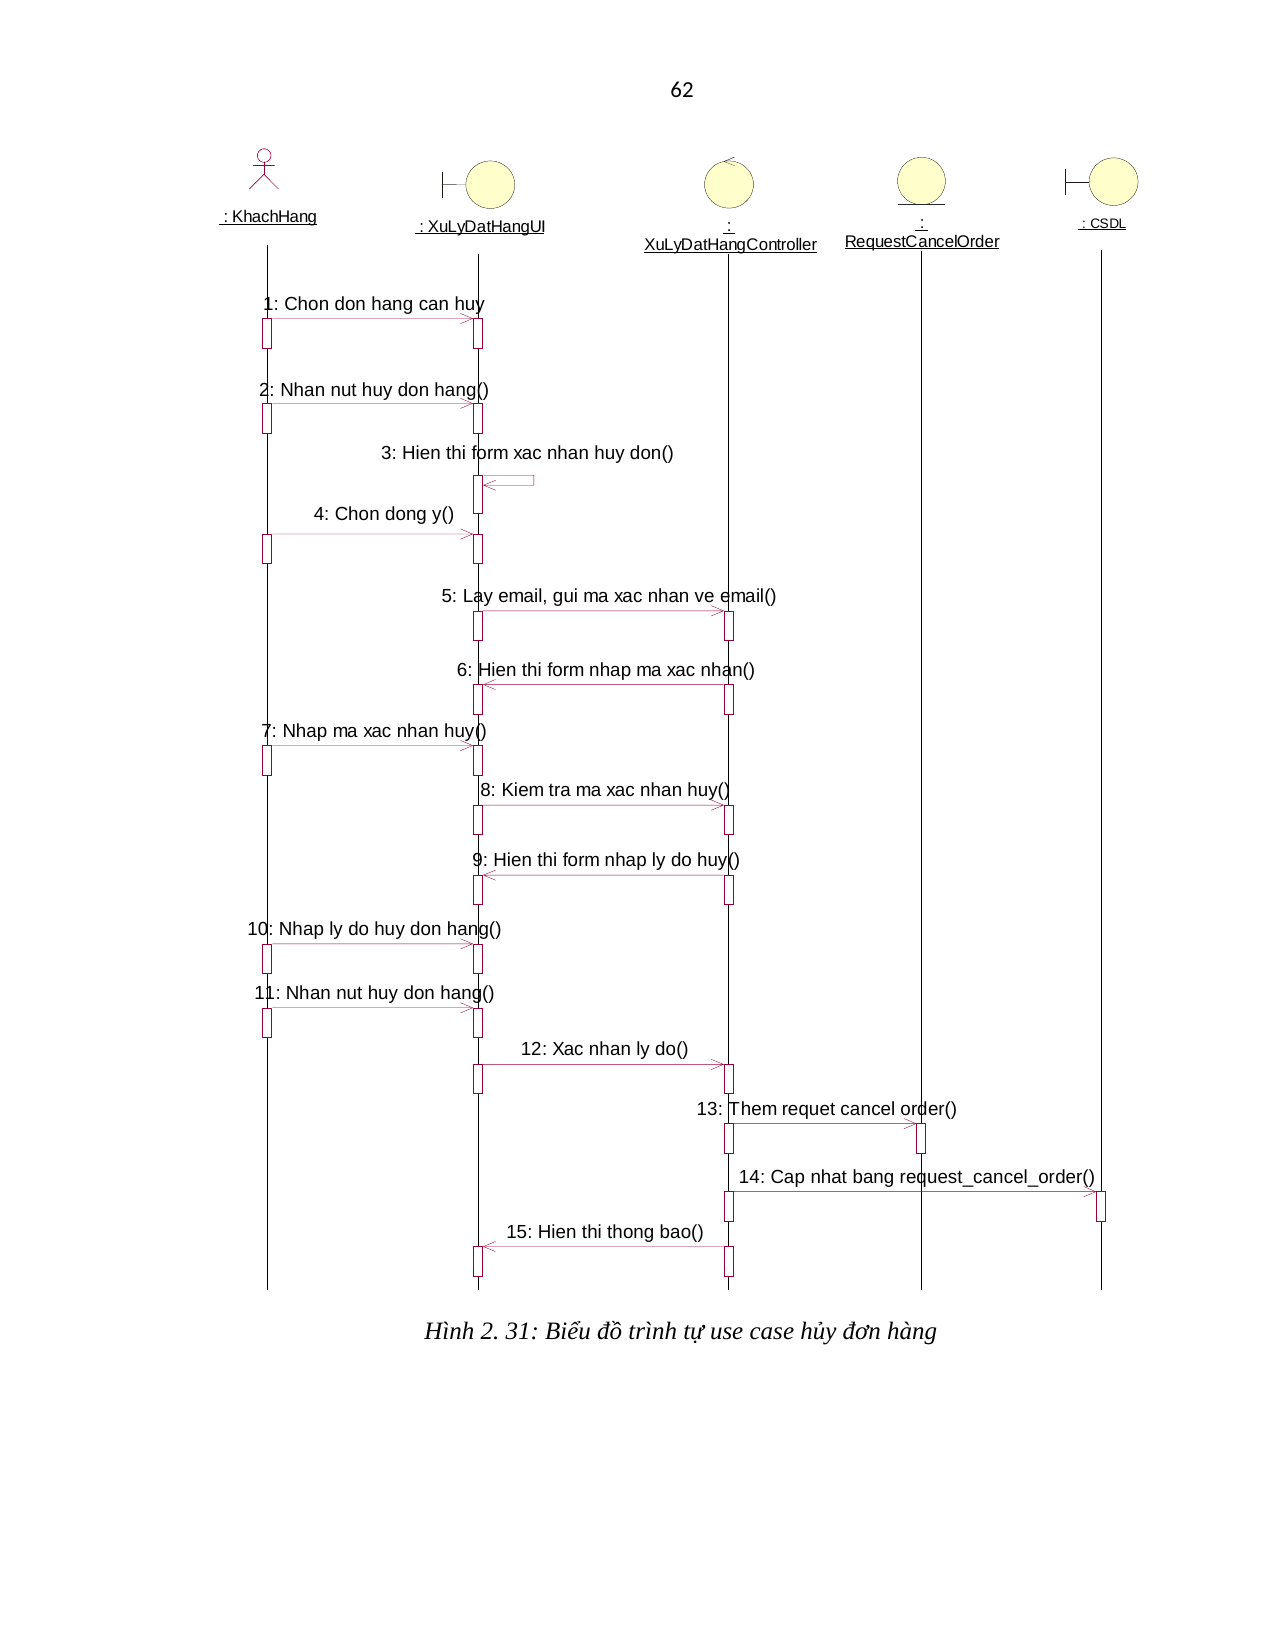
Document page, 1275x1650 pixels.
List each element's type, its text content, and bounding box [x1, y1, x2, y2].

text Hình 2. 31: Biểu đồ trình tự use case hủy đơn hàng [207, 1316, 1156, 1345]
